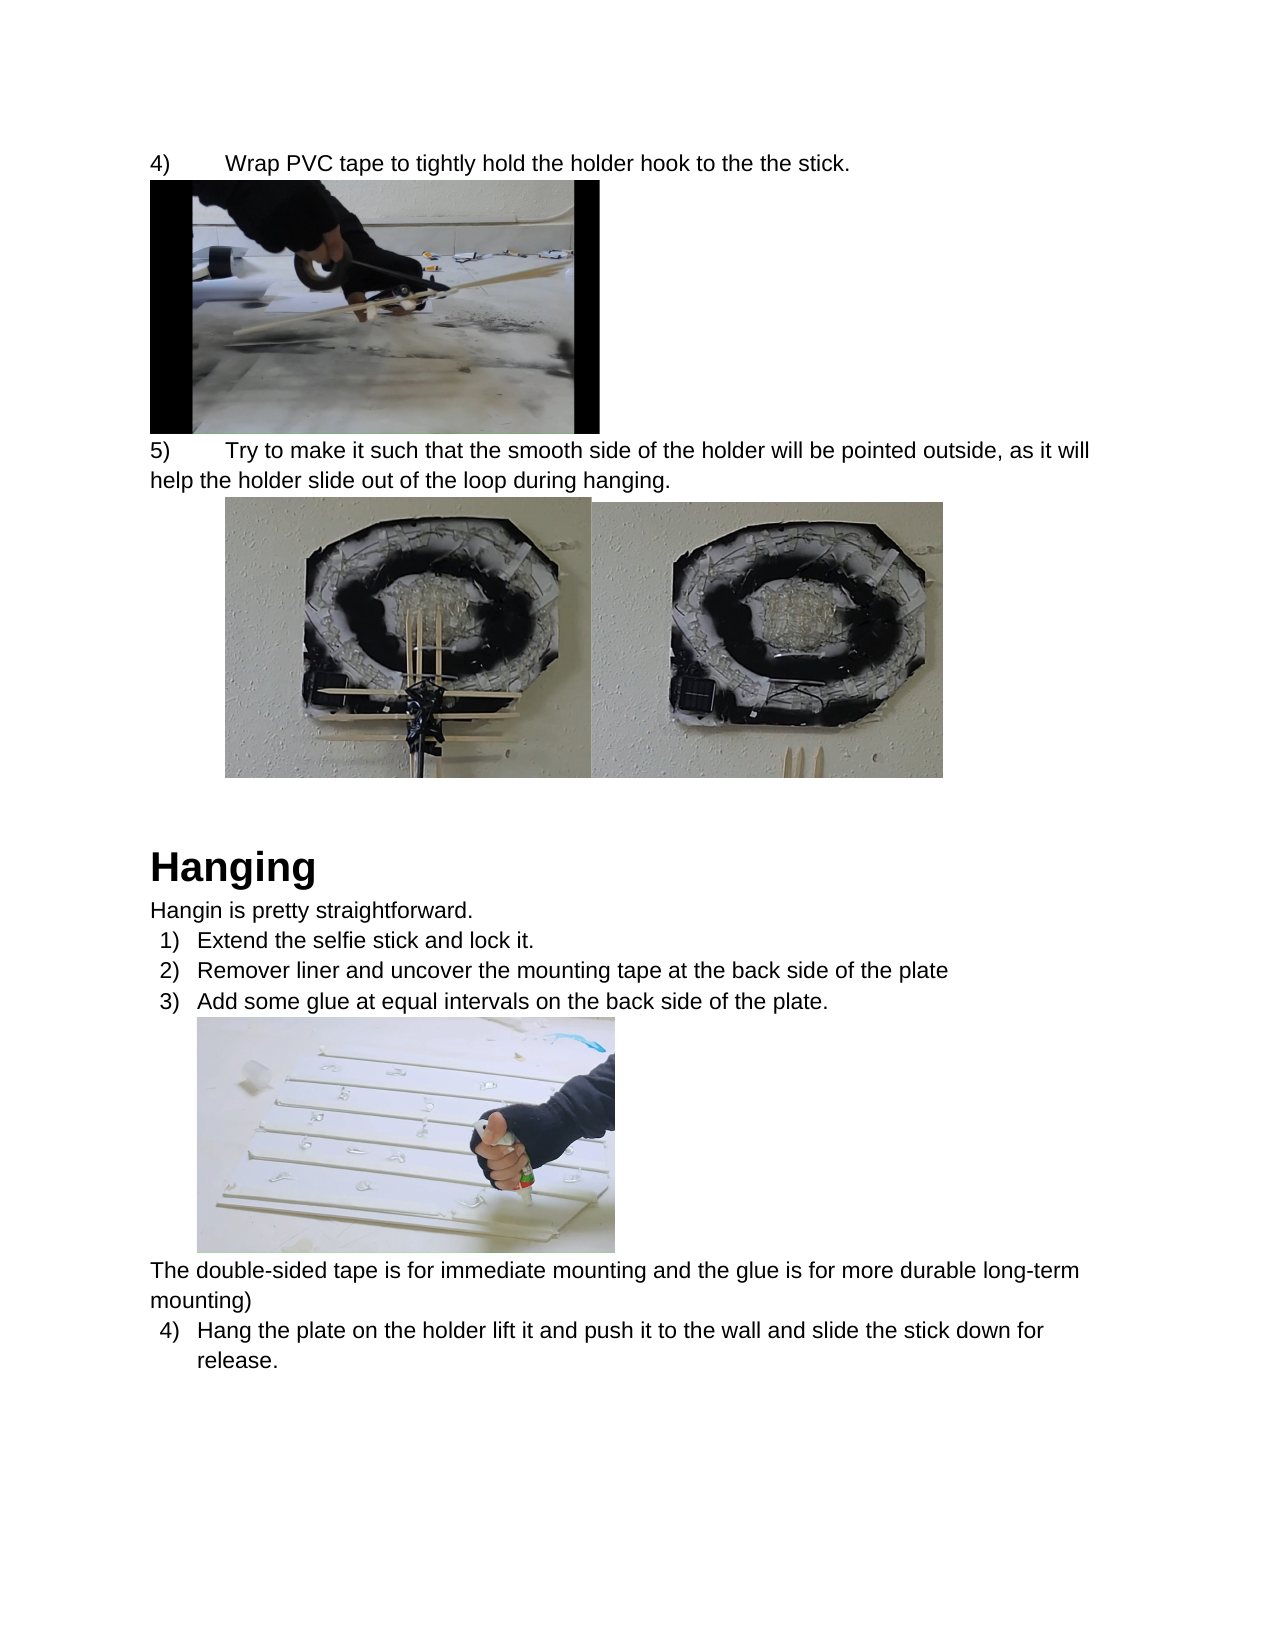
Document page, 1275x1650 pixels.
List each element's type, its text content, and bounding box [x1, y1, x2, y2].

list Remover liner and uncover the mounting tape at the back side of the plate [159, 957, 1125, 984]
picture [150, 180, 600, 434]
picture [225, 497, 943, 778]
list Hang the plate on the holder lift it and push it to the wall and slide the stick down for release. [159, 1317, 1125, 1374]
text Hanging [150, 842, 1125, 890]
text Hangin is pretty straightforward. [150, 897, 1125, 923]
text The double-sided tape is for immediate mounting and the glue is for more durable long-term mounting) [150, 1257, 1125, 1313]
list Extend the selfie stick and lock it. [159, 927, 1125, 953]
list Try to make it such that the smooth side of the holder will be pointed outside, as it will help the holder slide out of the loop during hanging. [150, 437, 1125, 493]
picture [196, 1017, 615, 1253]
